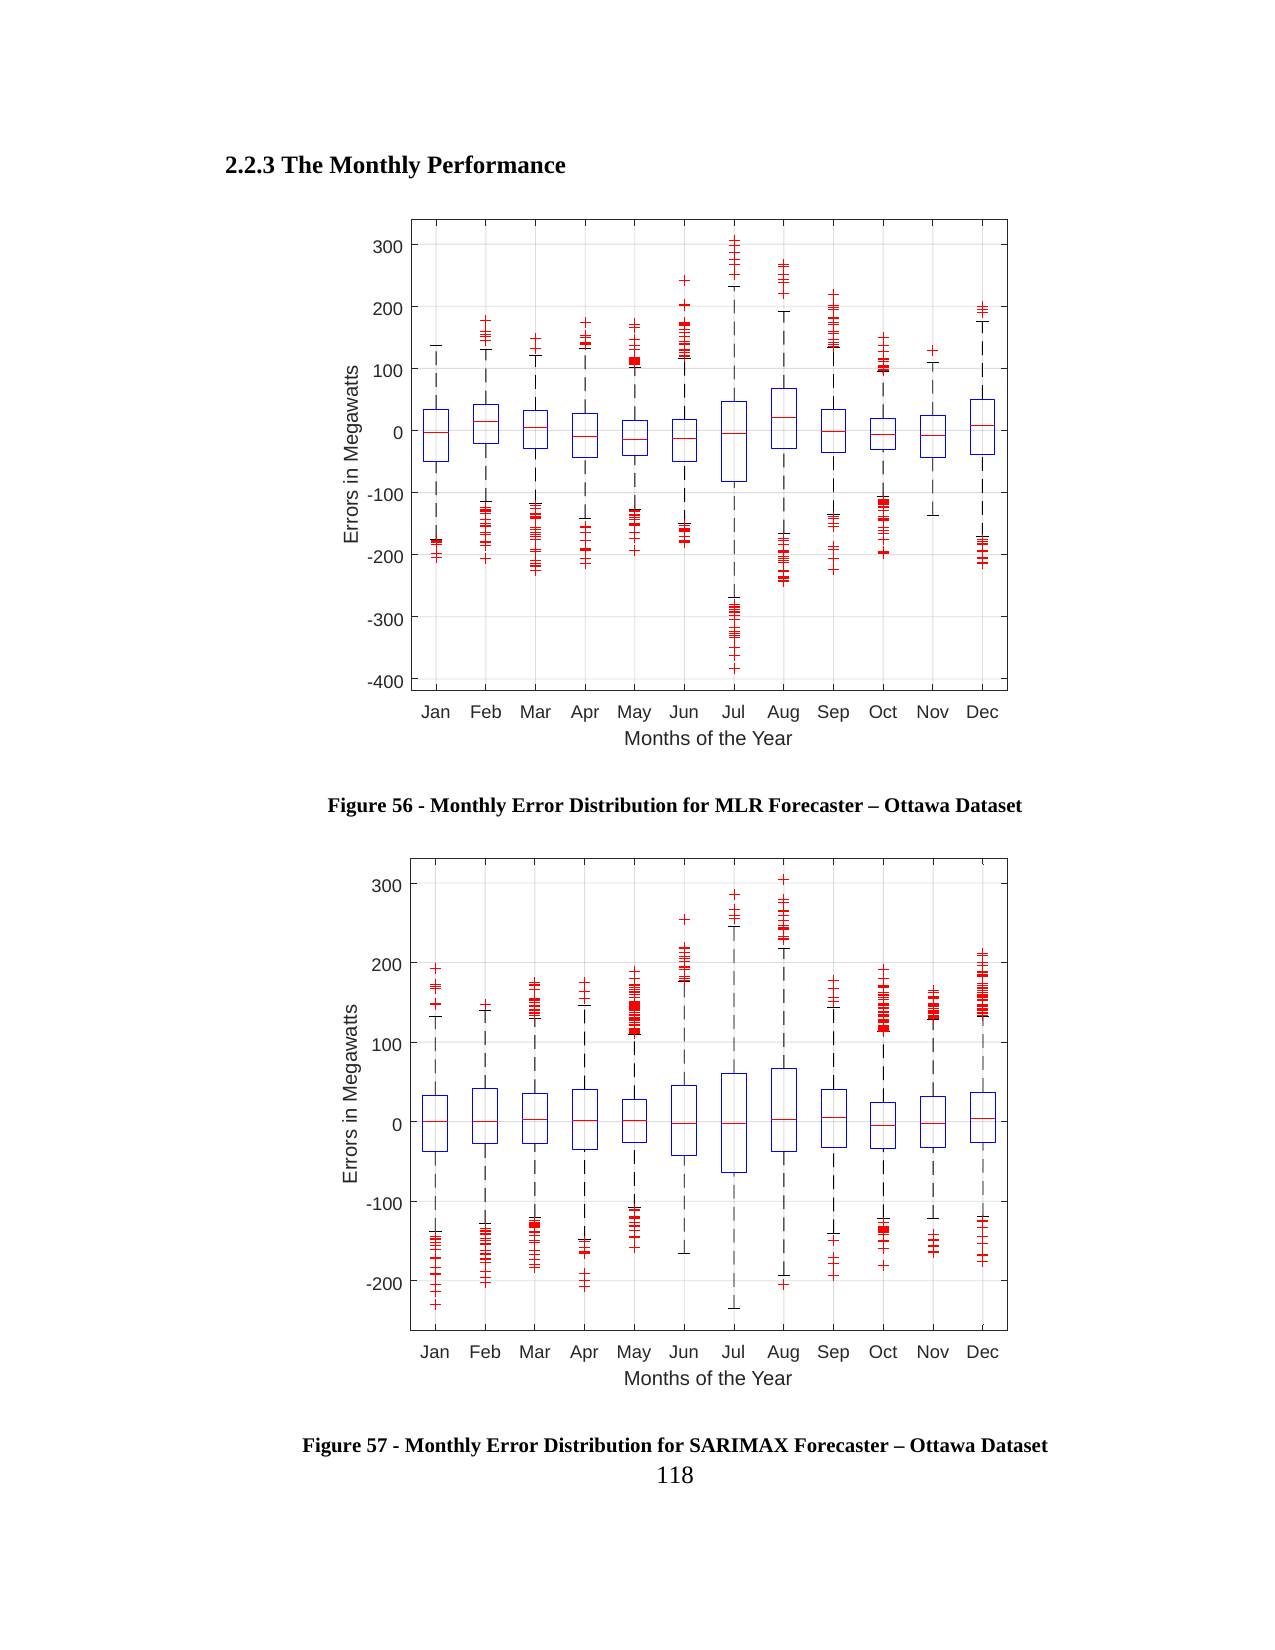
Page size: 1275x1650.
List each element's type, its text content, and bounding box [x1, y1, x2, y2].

text Figure 56 - Monthly Error Distribution for MLR Forecaster – Ottawa Dataset [225, 793, 1125, 817]
subtitle 2.2.3 The Monthly Performance [225, 150, 1125, 179]
text Figure 57 - Monthly Error Distribution for SARIMAX Forecaster – Ottawa Dataset [225, 1433, 1125, 1457]
